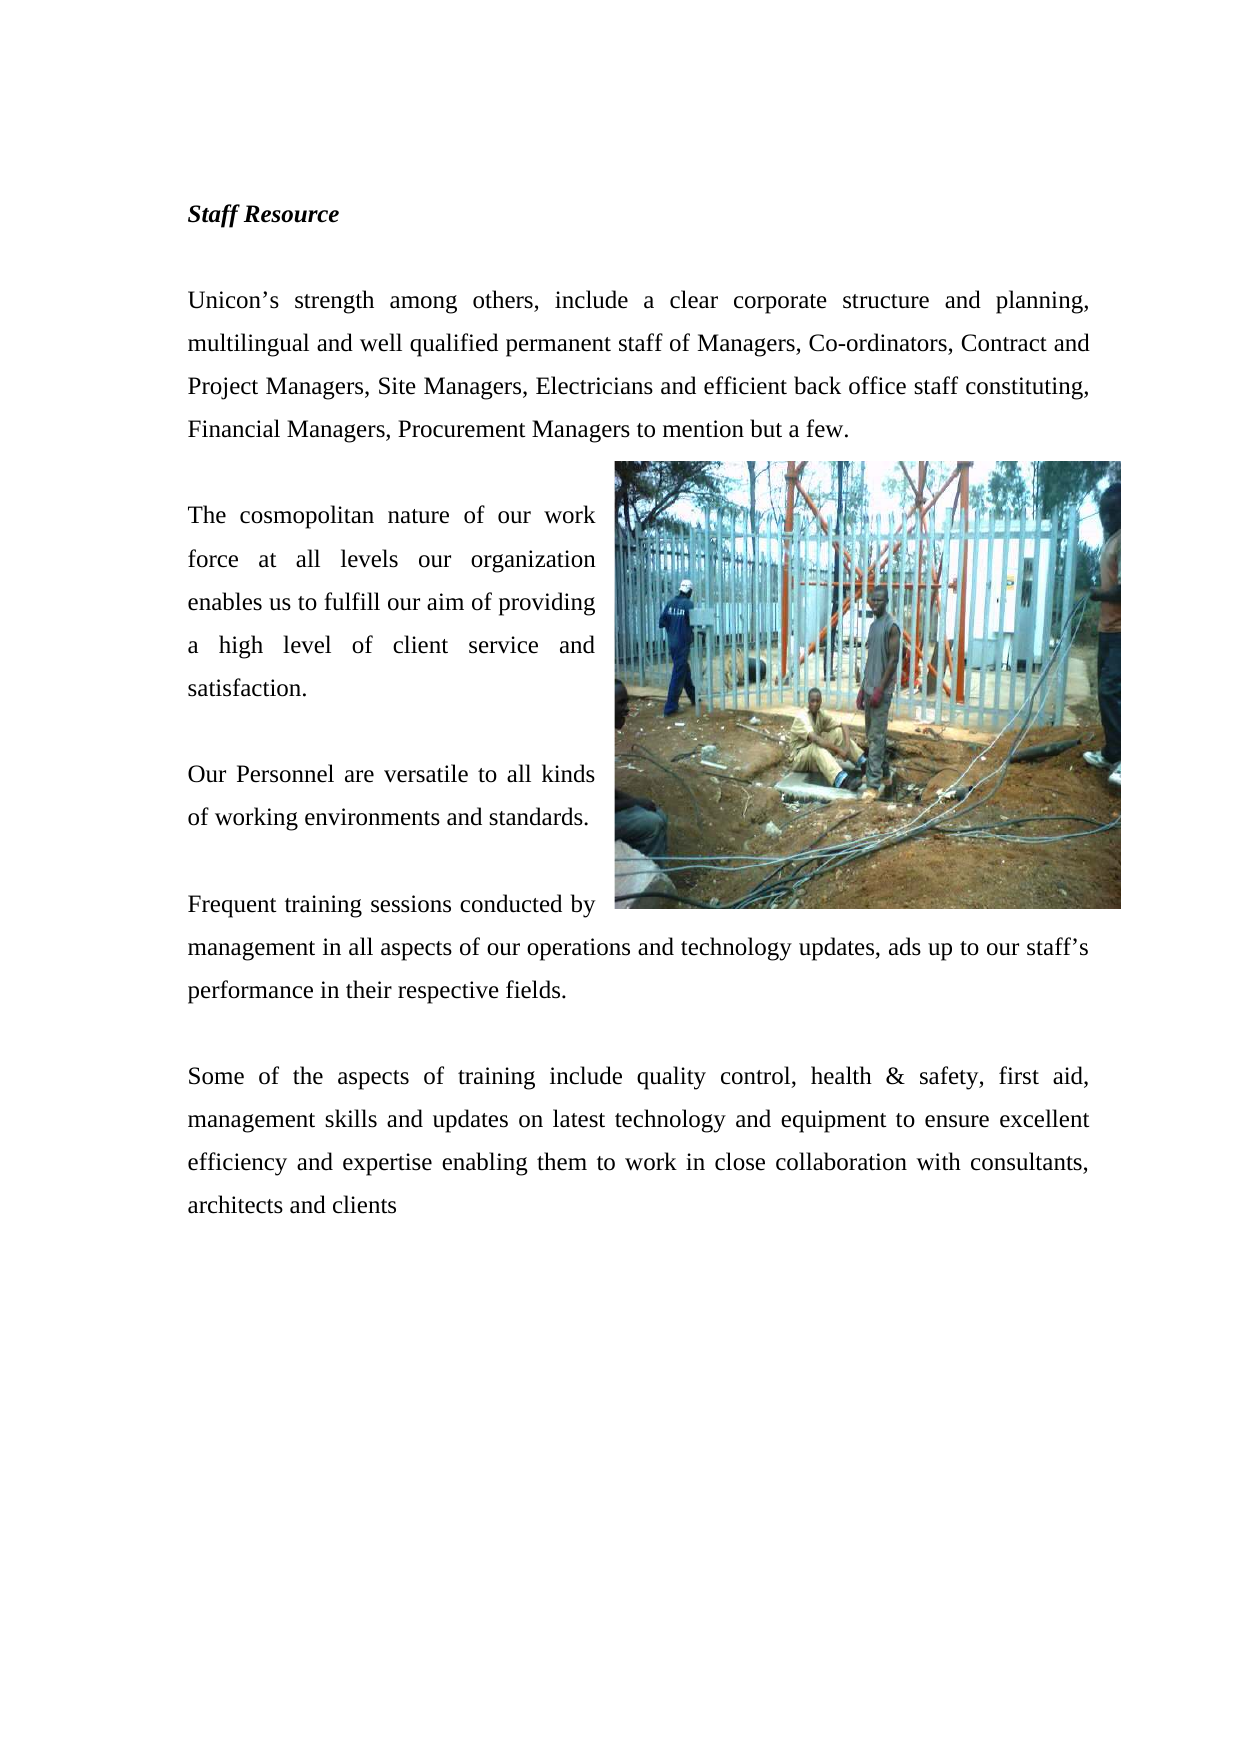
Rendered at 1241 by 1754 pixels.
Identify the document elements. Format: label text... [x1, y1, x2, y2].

text Staff Resource [187, 199, 1090, 227]
text Some of the aspects of training include quality control, health & safety, first aid, management skills and updates on latest technology and equipment to ensure excellent efficiency and expertise enabling them to work in close collaboration with consultants, architects and clients [187, 1061, 1090, 1219]
text Our Personnel are versatile to all kinds of working environments and standards. [187, 759, 614, 831]
text The cosmopolitan nature of our work force at all levels our organization enables us to fulfill our aim of providing a high level of client service and satisfaction. [187, 501, 614, 702]
text Unicon’s strength among others, include a clear corporate structure and planning, multilingual and well qualified permanent staff of Managers, Co-ordinators, Contract and Project Managers, Site Managers, Electricians and efficient back office staff constituting, Financial Managers, Procurement Managers to mention but a few. [187, 285, 1090, 443]
text Frequent training sessions conducted by management in all aspects of our operations and technology updates, ads up to our staff’s performance in their respective fields. [187, 889, 1090, 1004]
picture [614, 461, 1121, 908]
